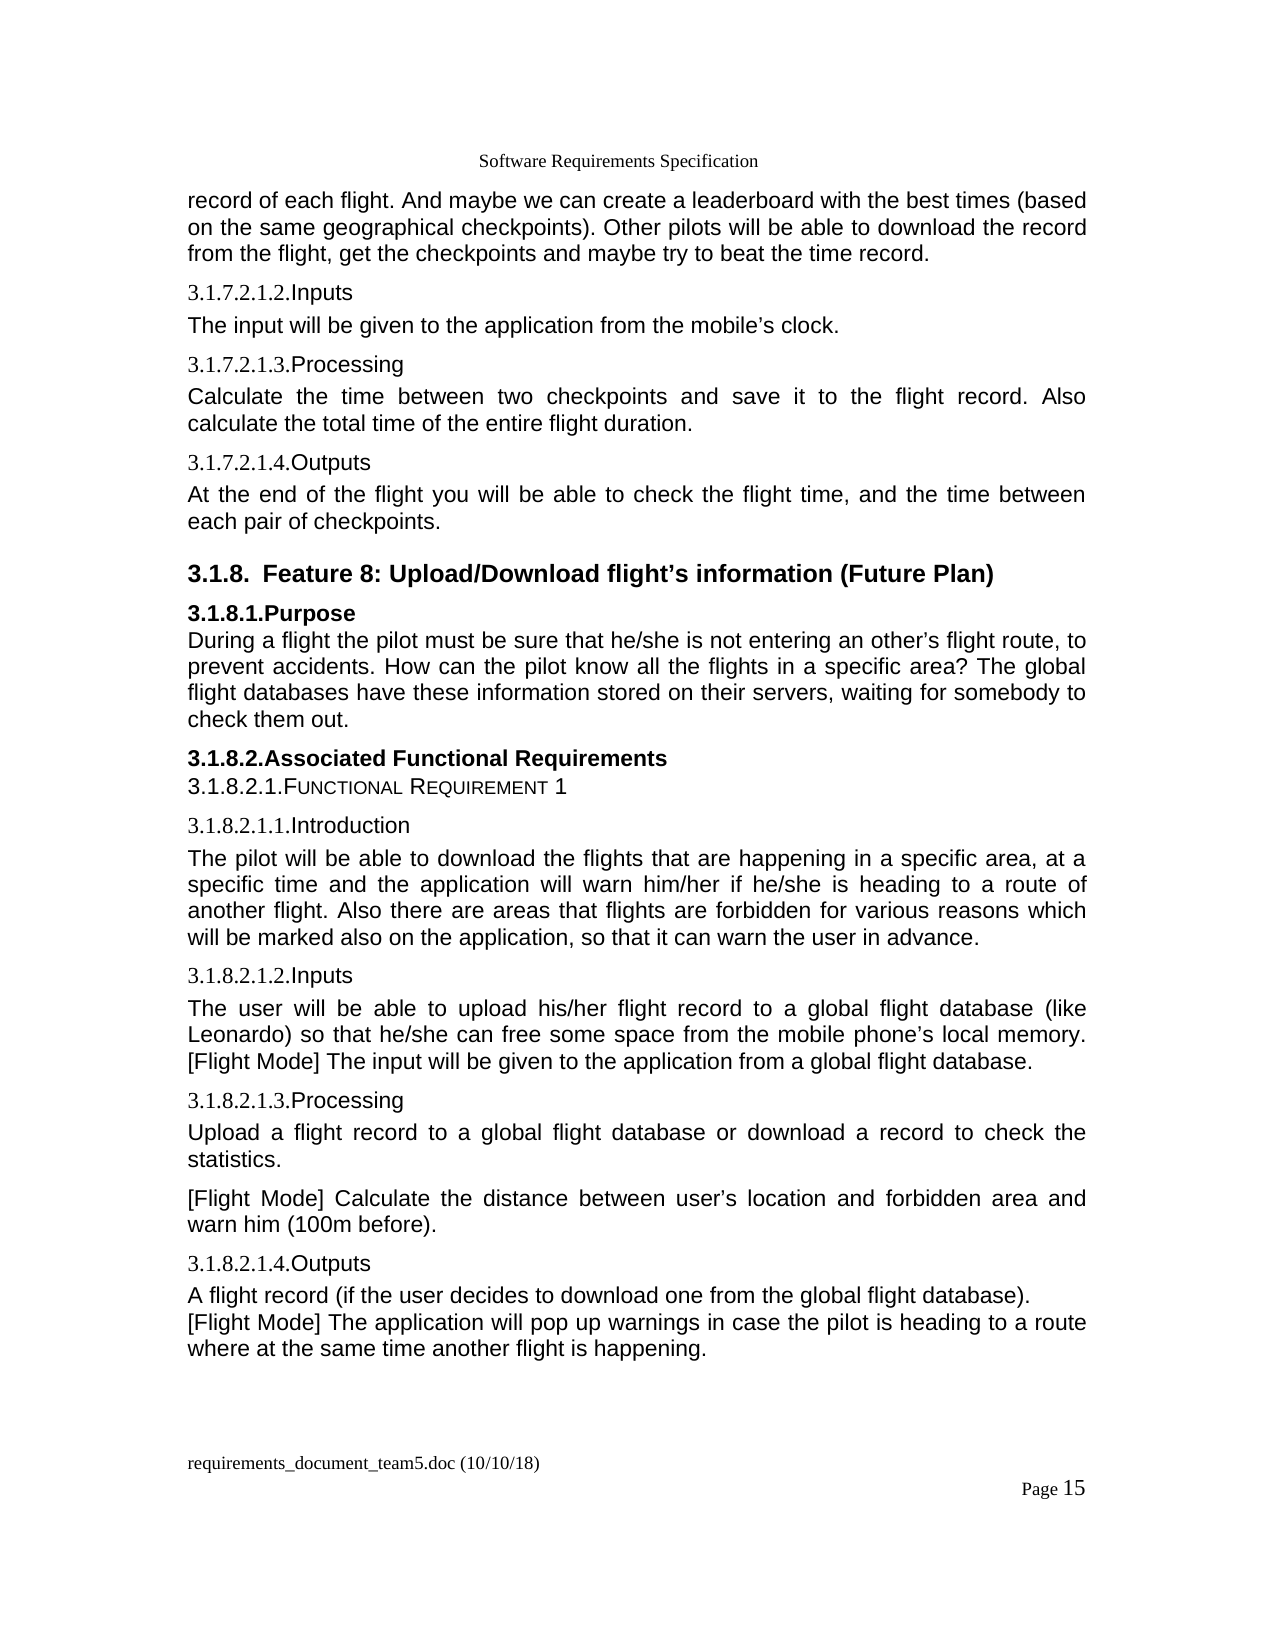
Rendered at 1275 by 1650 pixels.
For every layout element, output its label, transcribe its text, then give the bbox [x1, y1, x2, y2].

subtitle Purpose [187, 600, 1087, 627]
subtitle Functional Requirement 1 [187, 773, 1087, 799]
text The input will be given to the application from the mobile’s clock. [187, 312, 1087, 338]
text A flight record (if the user decides to download one from the global flight database). [187, 1282, 1087, 1309]
subtitle Outputs [187, 448, 1087, 475]
text Upload a flight record to a global flight database or download a record to check the statistics. [187, 1119, 1087, 1172]
subtitle Introduction [187, 812, 1087, 838]
subtitle Outputs [187, 1250, 1087, 1276]
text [187, 187, 1087, 267]
subtitle Processing [187, 1087, 1087, 1113]
text Calculate the time between two checkpoints and save it to the flight record. Also calculate the total time of the entire flight duration. [187, 383, 1087, 436]
text [Flight Mode] The application will pop up warnings in case the pilot is heading to a route where at the same time another flight is happening. [187, 1309, 1087, 1362]
subtitle Inputs [187, 279, 1087, 306]
subtitle Associated Functional Requirements [187, 744, 1087, 771]
subtitle Inputs [187, 962, 1087, 989]
text The pilot will be able to download the flights that are happening in a specific area, at a specific time and the application will warn him/her if he/she is heading to a route of another flight. Also there are areas that flights are forbidden for various reasons which will be marked also on the application, so that it can warn the user in advance. [187, 844, 1087, 950]
text The user will be able to upload his/her flight record to a global flight database (like Leonardo) so that he/she can free some space from the mobile phone’s local memory. [Flight Mode] The input will be given to the application from a global flight database. [187, 995, 1087, 1074]
text [Flight Mode] Calculate the distance between user’s location and forbidden area and warn him (100m before). [187, 1184, 1087, 1237]
subtitle Feature 8: Upload/Download flight’s information (Future Plan) [187, 559, 1087, 588]
subtitle Processing [187, 351, 1087, 377]
text During a flight the pilot must be sure that he/she is not entering an other’s flight route, to prevent accidents. How can the pilot know all the flights in a specific area? The global flight databases have these information stored on their servers, waiting for somebody to check them out. [187, 627, 1087, 732]
text At the end of the flight you will be able to check the flight time, and the time between each pair of checkpoints. [187, 481, 1087, 534]
